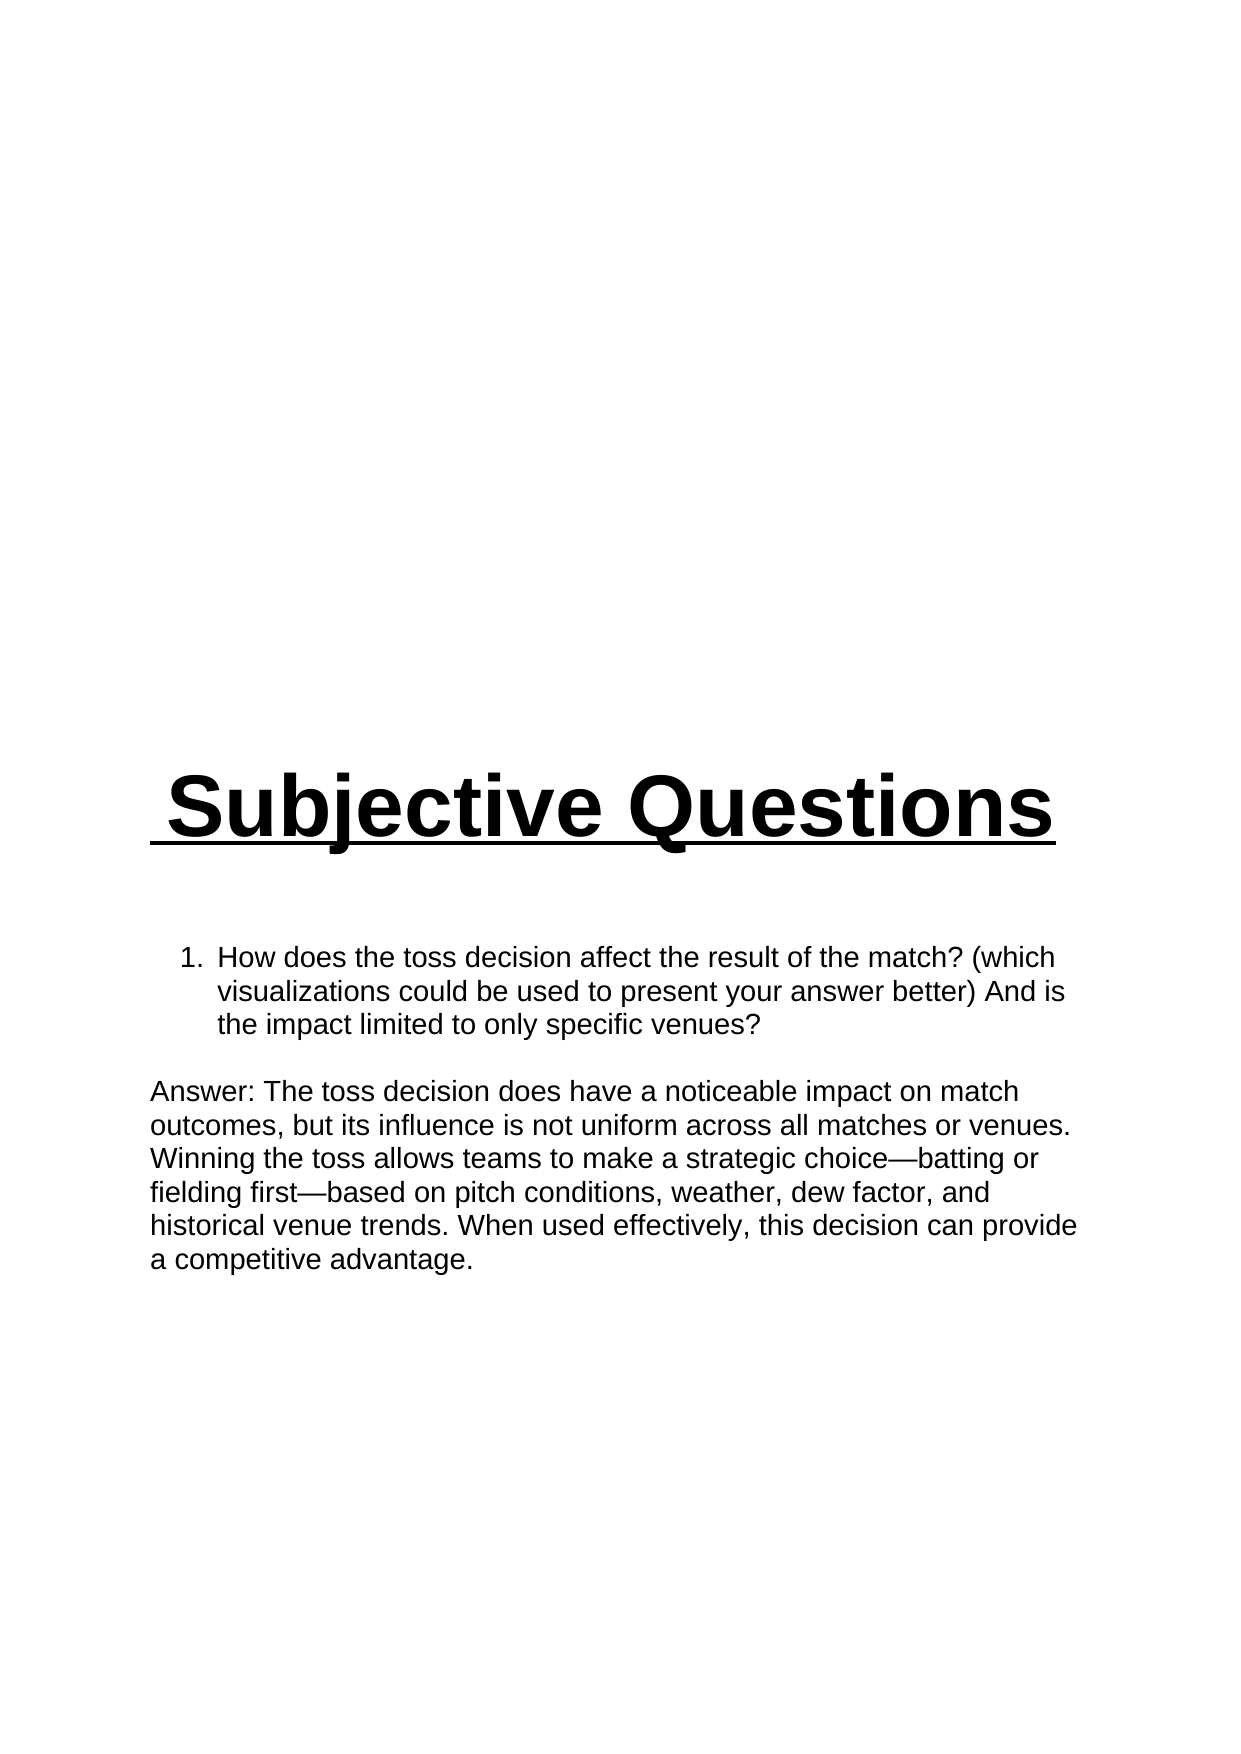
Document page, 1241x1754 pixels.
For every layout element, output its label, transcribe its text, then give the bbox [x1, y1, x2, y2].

text Subjective Questions [150, 754, 1090, 854]
list How does the toss decision affect the result of the match? (which visualizations could be used to present your answer better) And is the impact limited to only specific venues? [179, 940, 1090, 1041]
text Answer: The toss decision does have a noticeable impact on match outcomes, but its influence is not uniform across all matches or venues. Winning the toss allows teams to make a strategic choice—batting or fielding first—based on pitch conditions, weather, dew factor, and historical venue trends. When used effectively, this decision can provide a competitive advantage. [150, 1074, 1090, 1276]
